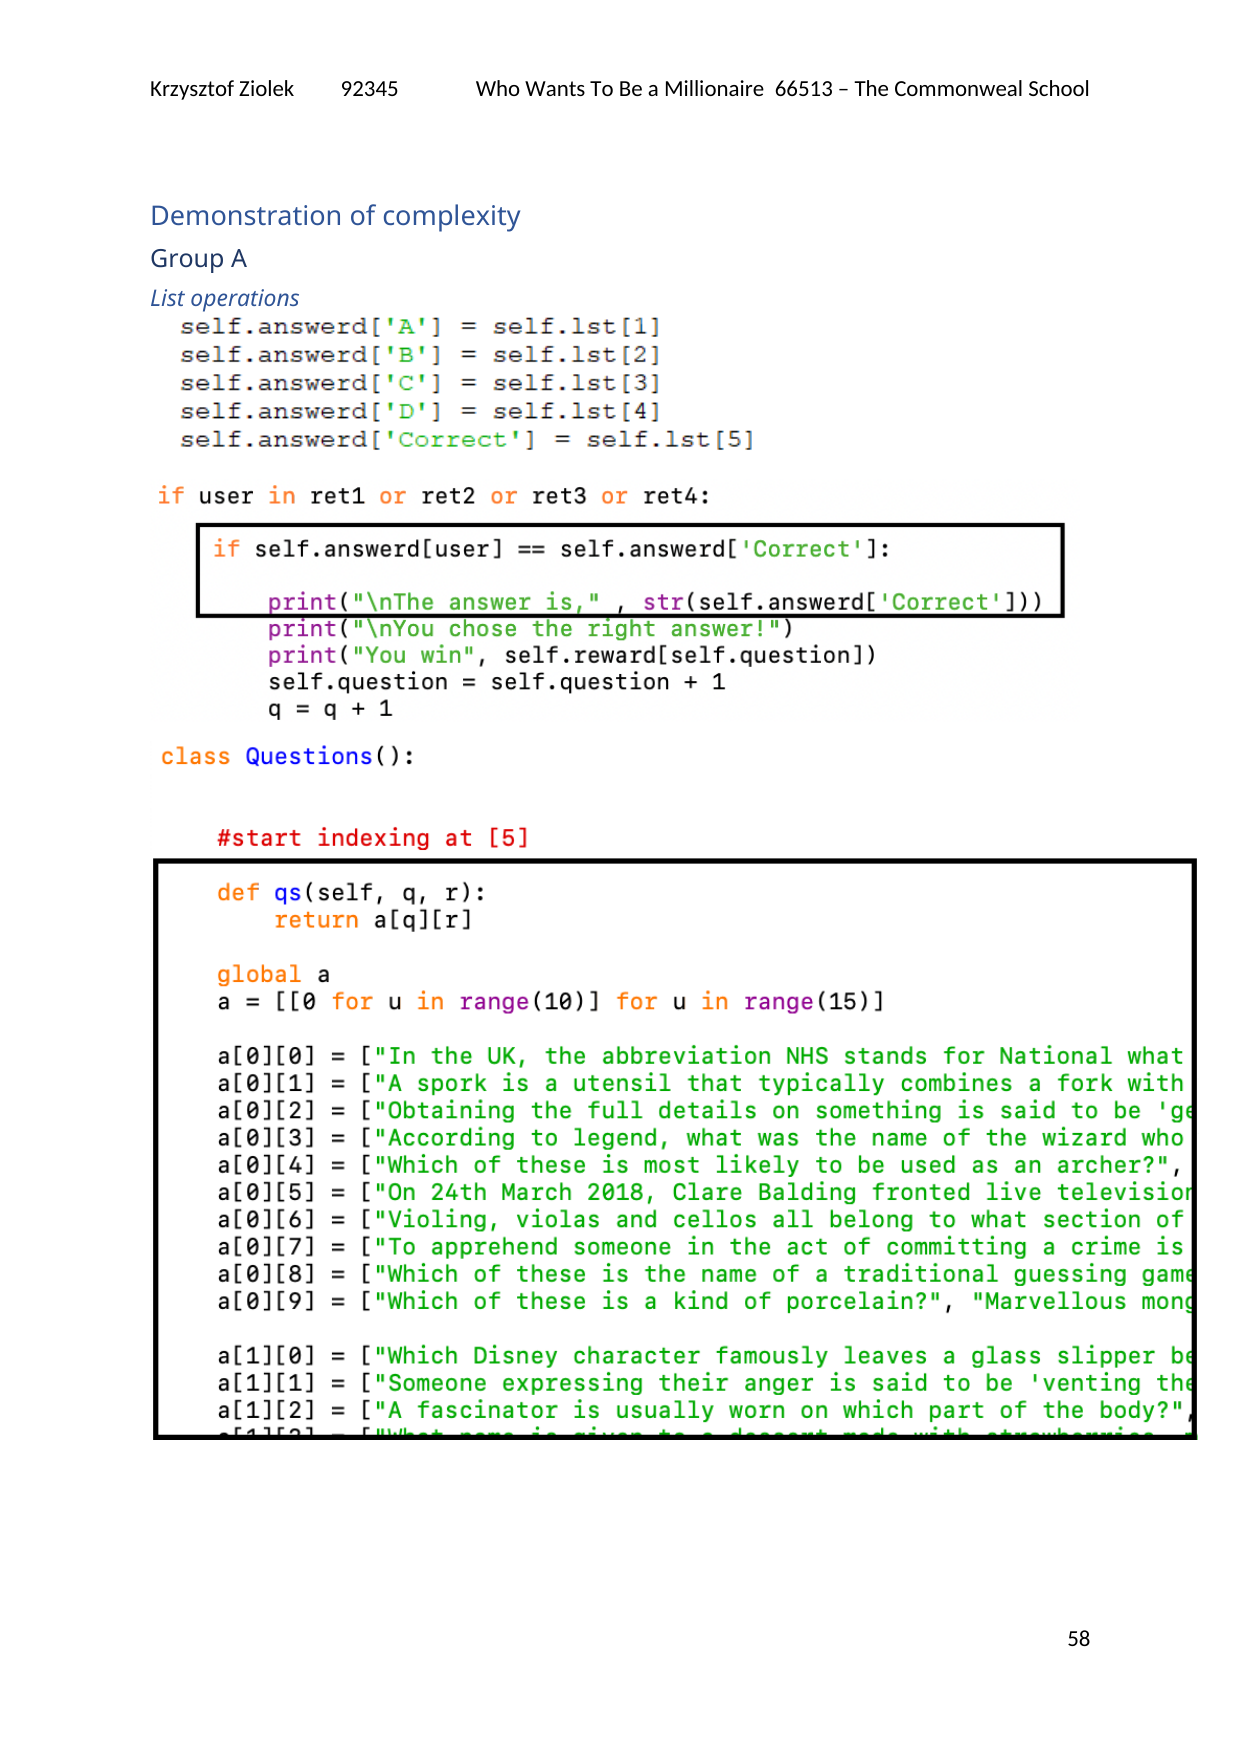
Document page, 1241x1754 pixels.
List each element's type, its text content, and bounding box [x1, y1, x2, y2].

picture [150, 740, 1199, 1440]
picture [150, 315, 766, 461]
subtitle List operations [150, 282, 1090, 313]
subtitle Group A [150, 241, 1090, 275]
subtitle Demonstration of complexity [150, 197, 1090, 234]
picture [150, 479, 1080, 722]
